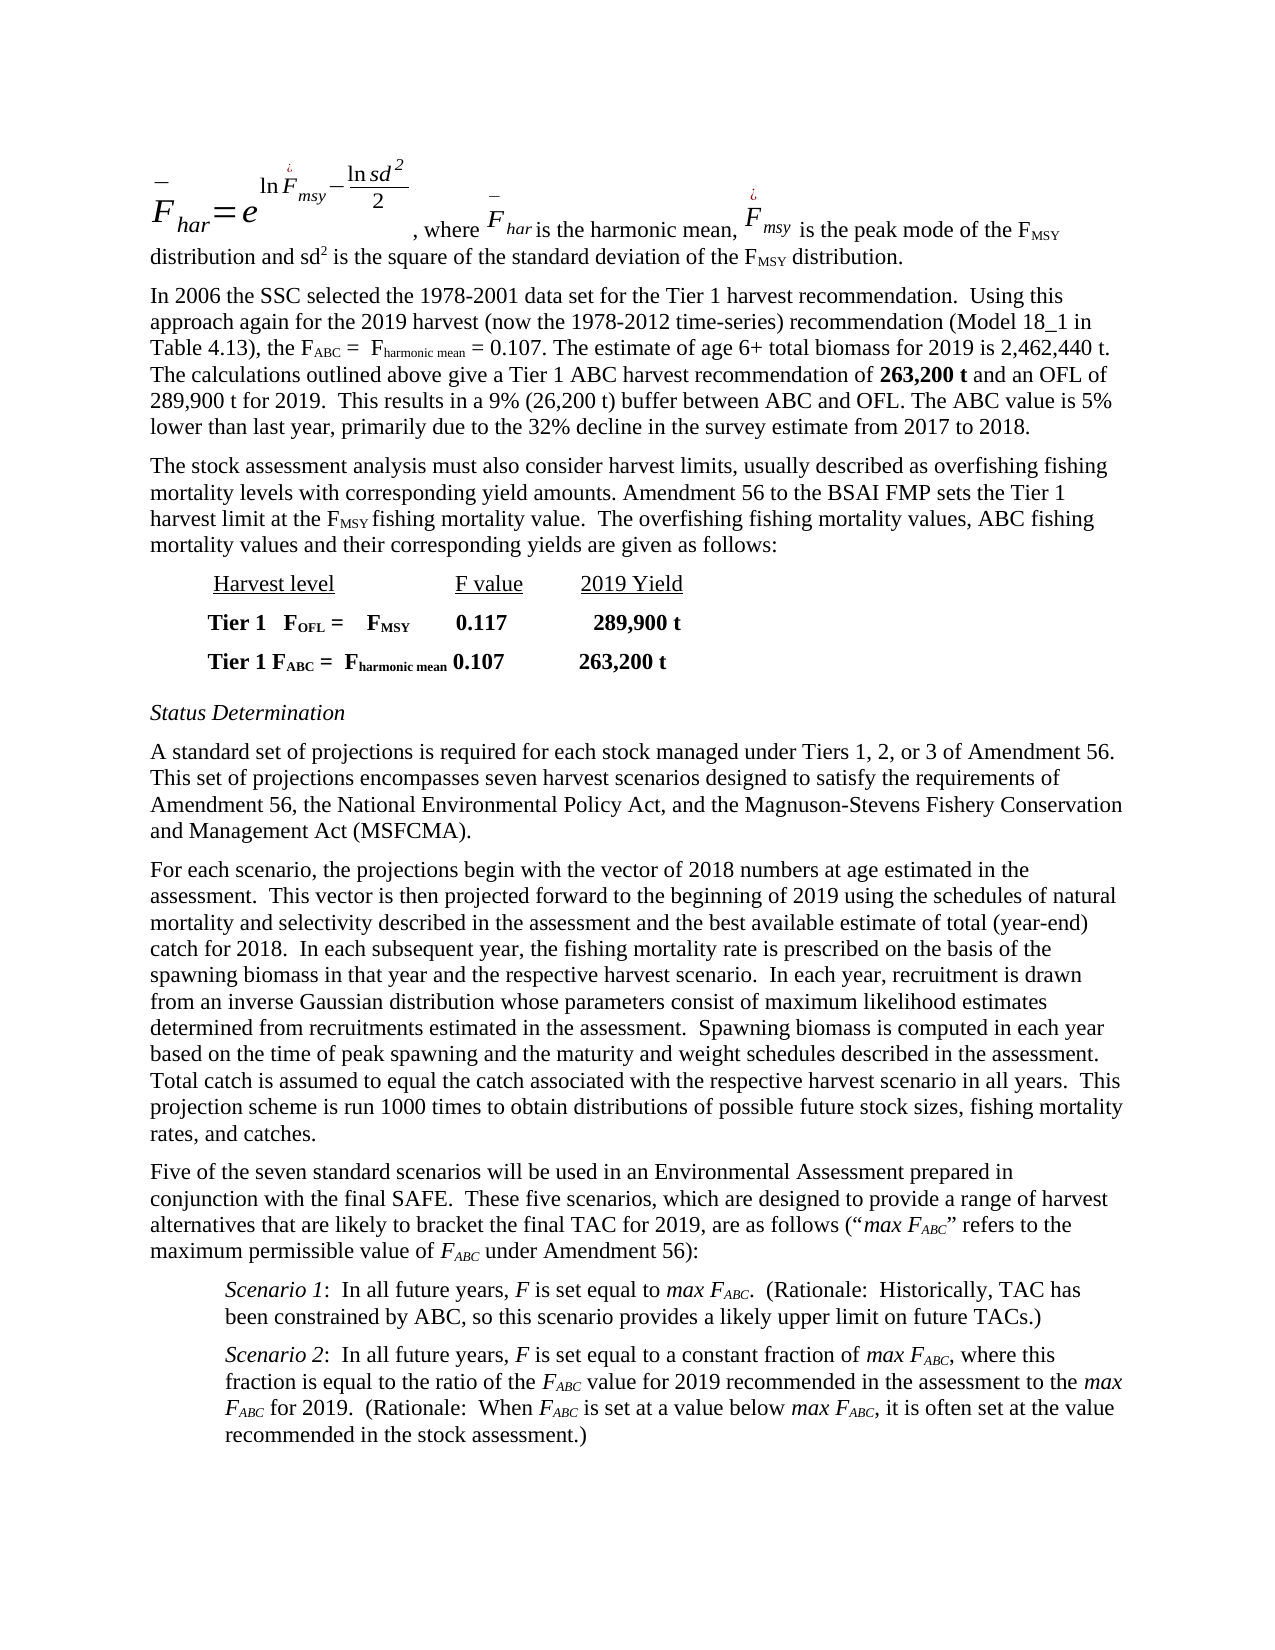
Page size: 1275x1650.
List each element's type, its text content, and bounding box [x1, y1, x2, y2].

text , where is the harmonic mean, is the peak mode of the FMSY distribution and sd2 is the square of the standard deviation of the FMSY distribution. [150, 150, 1125, 269]
text Tier 1 FOFL = FMSY 0.117 289,900 t [150, 609, 1125, 635]
text A standard set of projections is required for each stock managed under Tiers 1, 2, or 3 of Amendment 56. This set of projections encompasses seven harvest scenarios designed to satisfy the requirements of Amendment 56, the National Environmental Policy Act, and the Magnuson-Stevens Fishery Conservation and Management Act (MSFCMA). [150, 738, 1125, 843]
text The stock assessment analysis must also consider harvest limits, usually described as overfishing fishing mortality levels with corresponding yield amounts. Amendment 56 to the BSAI FMP sets the Tier 1 harvest limit at the FMSY fishing mortality value. The overfishing fishing mortality values, ABC fishing mortality values and their corresponding yields are given as follows: [150, 452, 1125, 558]
text Tier 1 FABC = Fharmonic mean 0.107 263,200 t [150, 648, 1125, 674]
text In 2006 the SSC selected the 1978-2001 data set for the Tier 1 harvest recommendation. Using this approach again for the 2019 harvest (now the 1978-2012 time-series) recommendation (Model 18_1 in Table 4.13), the FABC = Fharmonic mean = 0.107. The estimate of age 6+ total biomass for 2019 is 2,462,440 t. The calculations outlined above give a Tier 1 ABC harvest recommendation of 263,200 t and an OFL of 289,900 t for 2019. This results in a 9% (26,200 t) buffer between ABC and OFL. The ABC value is 5% lower than last year, primarily due to the 32% decline in the survey estimate from 2017 to 2018. [150, 282, 1125, 440]
text For each scenario, the projections begin with the vector of 2018 numbers at age estimated in the assessment. This vector is then projected forward to the beginning of 2019 using the schedules of natural mortality and selectivity described in the assessment and the best available estimate of total (year-end) catch for 2018. In each subsequent year, the fishing mortality rate is prescribed on the basis of the spawning biomass in that year and the respective harvest scenario. In each year, recruitment is drawn from an inverse Gaussian distribution whose parameters consist of maximum likelihood estimates determined from recruitments estimated in the assessment. Spawning biomass is computed in each year based on the time of peak spawning and the maturity and weight schedules described in the assessment. Total catch is assumed to equal the catch associated with the respective harvest scenario in all years. This projection scheme is run 1000 times to obtain distributions of possible future stock sizes, fishing mortality rates, and catches. [150, 856, 1125, 1146]
text Harvest level F value 2019 Yield [150, 570, 1125, 597]
text Scenario 2: In all future years, F is set equal to a constant fraction of max FABC, where this fraction is equal to the ratio of the FABC value for 2019 recommended in the assessment to the max FABC for 2019. (Rationale: When FABC is set at a value below max FABC, it is often set at the value recommended in the stock assessment.) [225, 1342, 1125, 1447]
text Scenario 1: In all future years, F is set equal to max FABC. (Rationale: Historically, TAC has been constrained by ABC, so this scenario provides a likely upper limit on future TACs.) [225, 1276, 1125, 1329]
text Status Determination [150, 699, 1125, 726]
text Five of the seven standard scenarios will be used in an Environmental Assessment prepared in conjunction with the final SAFE. These five scenarios, which are designed to provide a range of harvest alternatives that are likely to bracket the final TAC for 2019, are as follows (“max FABC” refers to the maximum permissible value of FABC under Amendment 56): [150, 1158, 1125, 1264]
